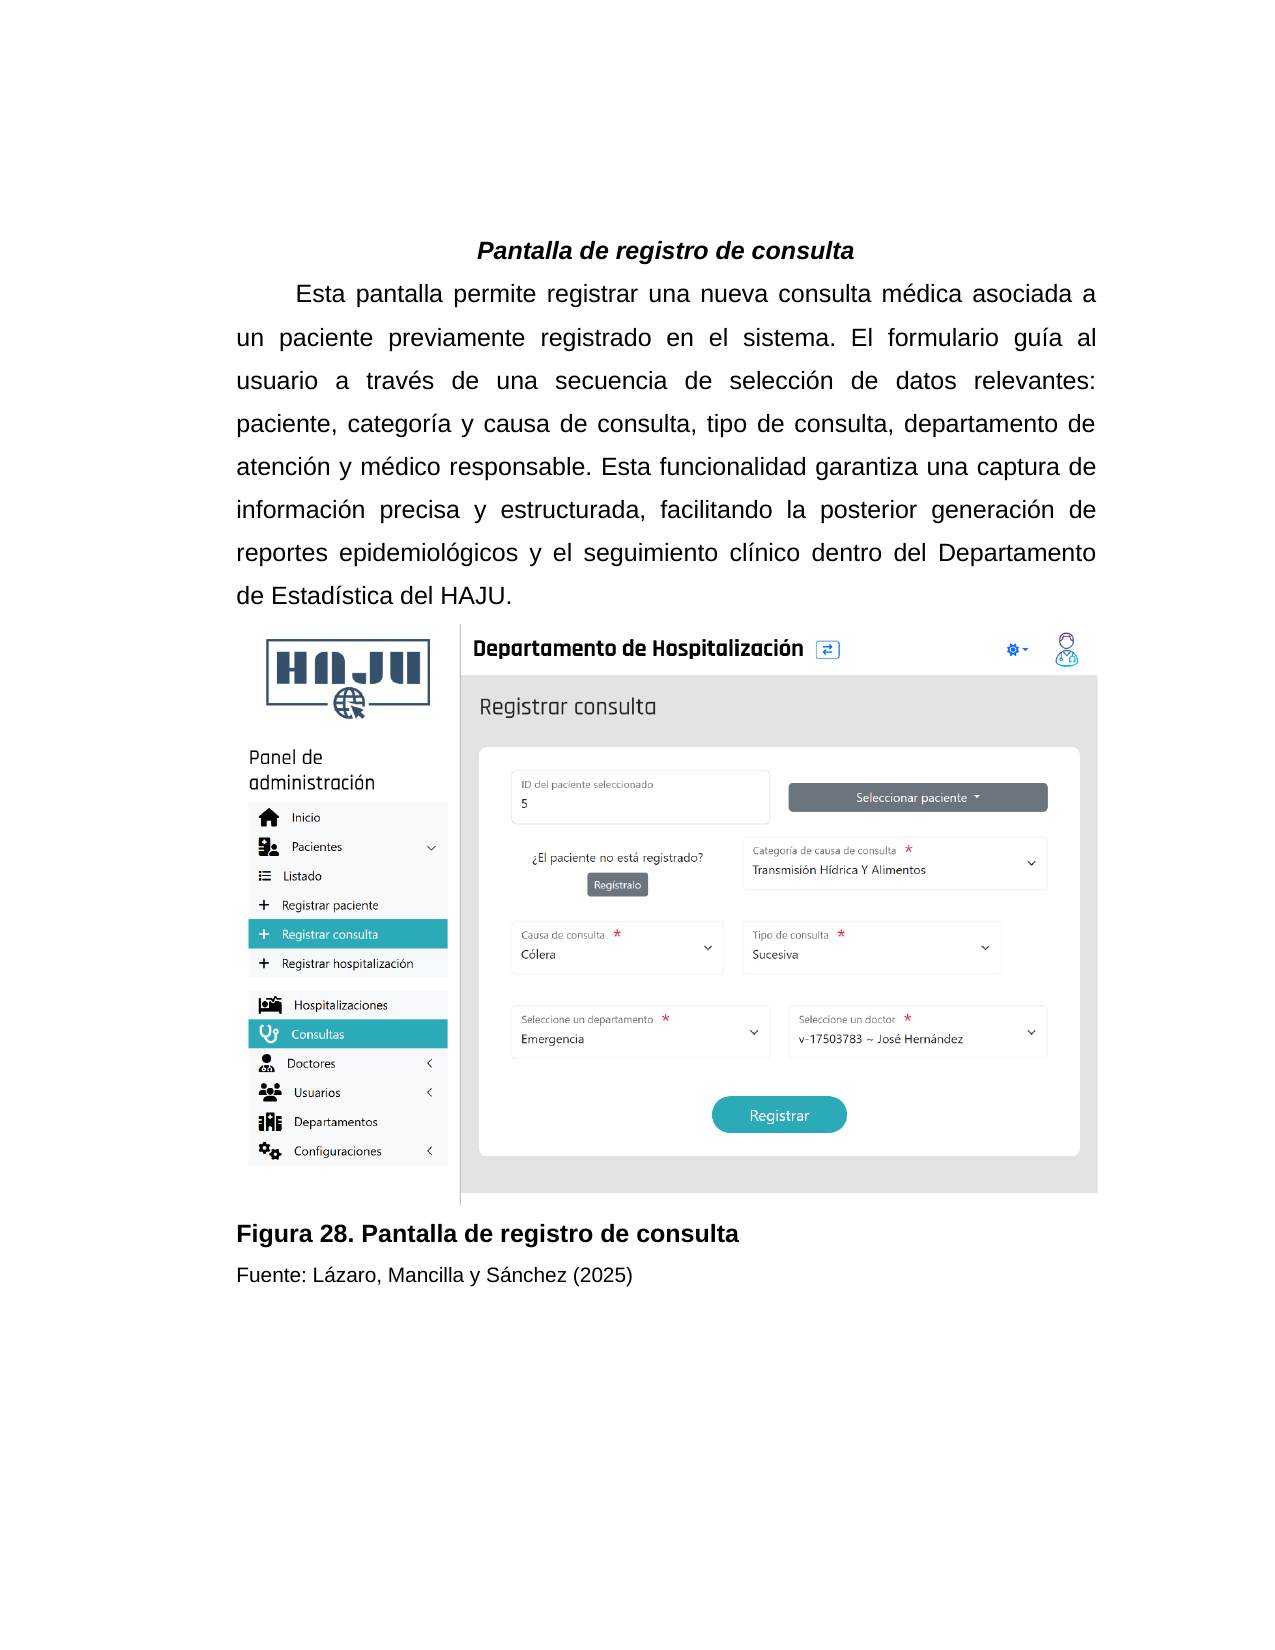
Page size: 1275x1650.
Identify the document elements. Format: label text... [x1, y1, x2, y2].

text Figura 28. Pantalla de registro de consulta [236, 1219, 1098, 1248]
text Fuente: Lázaro, Mancilla y Sánchez (2025) [236, 1262, 1098, 1286]
text Esta pantalla permite registrar una nueva consulta médica asociada a un paciente previamente registrado en el sistema. El formulario guía al usuario a través de una secuencia de selección de datos relevantes: paciente, categoría y causa de consulta, tipo de consulta, departamento de atención y médico responsable. Esta funcionalidad garantiza una captura de información precisa y estructurada, facilitando la posterior generación de reportes epidemiológicos y el seguimiento clínico dentro del Departamento de Estadística del HAJU. [236, 279, 1098, 610]
picture [236, 624, 1098, 1205]
subtitle Pantalla de registro de consulta [236, 236, 1098, 265]
